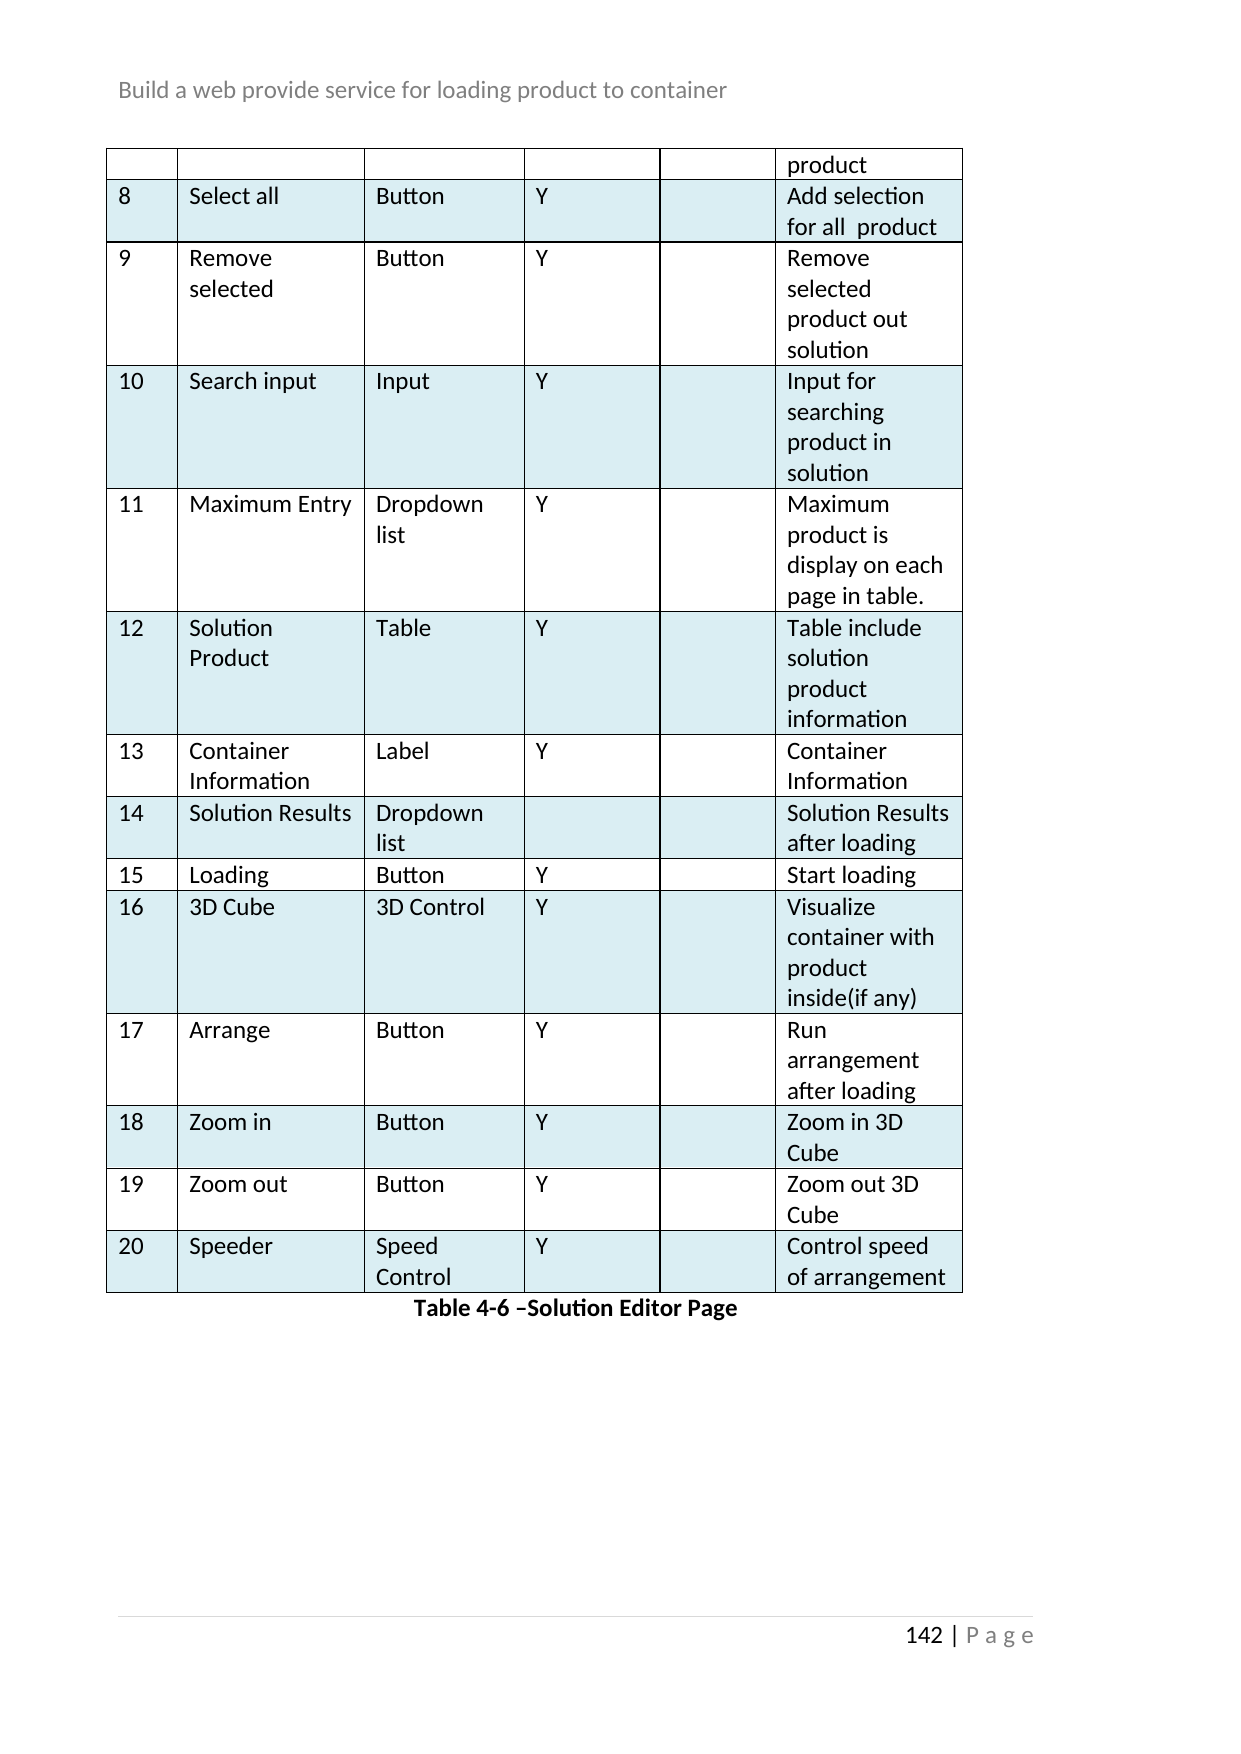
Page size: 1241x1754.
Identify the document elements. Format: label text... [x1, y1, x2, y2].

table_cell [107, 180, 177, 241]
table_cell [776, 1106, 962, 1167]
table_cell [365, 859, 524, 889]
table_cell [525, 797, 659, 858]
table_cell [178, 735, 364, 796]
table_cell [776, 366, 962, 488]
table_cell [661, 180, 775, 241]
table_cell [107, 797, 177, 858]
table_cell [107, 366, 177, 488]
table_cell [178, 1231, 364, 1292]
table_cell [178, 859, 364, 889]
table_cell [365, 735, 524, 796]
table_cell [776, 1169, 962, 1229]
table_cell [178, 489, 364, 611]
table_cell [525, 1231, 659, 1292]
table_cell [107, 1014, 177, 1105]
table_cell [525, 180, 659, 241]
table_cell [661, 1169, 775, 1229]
text Table 4-6 –Solution Editor Page [118, 1293, 1033, 1323]
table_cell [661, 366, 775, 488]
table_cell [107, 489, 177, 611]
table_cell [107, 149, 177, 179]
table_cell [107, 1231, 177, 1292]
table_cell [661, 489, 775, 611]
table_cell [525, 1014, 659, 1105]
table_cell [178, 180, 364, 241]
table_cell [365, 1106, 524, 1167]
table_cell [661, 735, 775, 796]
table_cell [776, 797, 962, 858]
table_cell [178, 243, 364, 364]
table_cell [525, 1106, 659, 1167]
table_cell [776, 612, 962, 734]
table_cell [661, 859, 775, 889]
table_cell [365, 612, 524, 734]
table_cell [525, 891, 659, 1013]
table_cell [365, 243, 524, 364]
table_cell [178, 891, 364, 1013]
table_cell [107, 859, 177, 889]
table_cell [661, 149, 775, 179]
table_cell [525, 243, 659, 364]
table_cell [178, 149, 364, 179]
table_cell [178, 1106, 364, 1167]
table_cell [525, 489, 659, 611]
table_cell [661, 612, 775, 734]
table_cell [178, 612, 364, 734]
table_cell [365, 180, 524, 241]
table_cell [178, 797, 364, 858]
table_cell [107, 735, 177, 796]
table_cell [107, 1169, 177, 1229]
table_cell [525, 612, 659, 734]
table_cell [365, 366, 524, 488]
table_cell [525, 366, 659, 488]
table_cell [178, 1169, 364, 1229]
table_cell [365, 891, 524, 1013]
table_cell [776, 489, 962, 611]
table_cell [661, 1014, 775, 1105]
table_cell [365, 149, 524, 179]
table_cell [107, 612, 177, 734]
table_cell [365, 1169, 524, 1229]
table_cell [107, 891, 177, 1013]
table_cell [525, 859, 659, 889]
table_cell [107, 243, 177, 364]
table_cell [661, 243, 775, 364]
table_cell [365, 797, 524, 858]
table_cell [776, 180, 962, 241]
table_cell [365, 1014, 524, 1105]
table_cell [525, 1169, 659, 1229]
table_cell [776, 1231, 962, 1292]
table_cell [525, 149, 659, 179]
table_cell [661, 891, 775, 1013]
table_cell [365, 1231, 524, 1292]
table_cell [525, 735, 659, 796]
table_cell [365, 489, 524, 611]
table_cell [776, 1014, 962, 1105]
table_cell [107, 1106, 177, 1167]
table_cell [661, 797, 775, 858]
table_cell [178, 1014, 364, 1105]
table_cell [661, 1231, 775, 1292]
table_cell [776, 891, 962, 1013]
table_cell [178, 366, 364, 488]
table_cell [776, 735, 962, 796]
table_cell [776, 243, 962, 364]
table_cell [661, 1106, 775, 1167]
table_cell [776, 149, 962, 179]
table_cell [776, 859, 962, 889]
